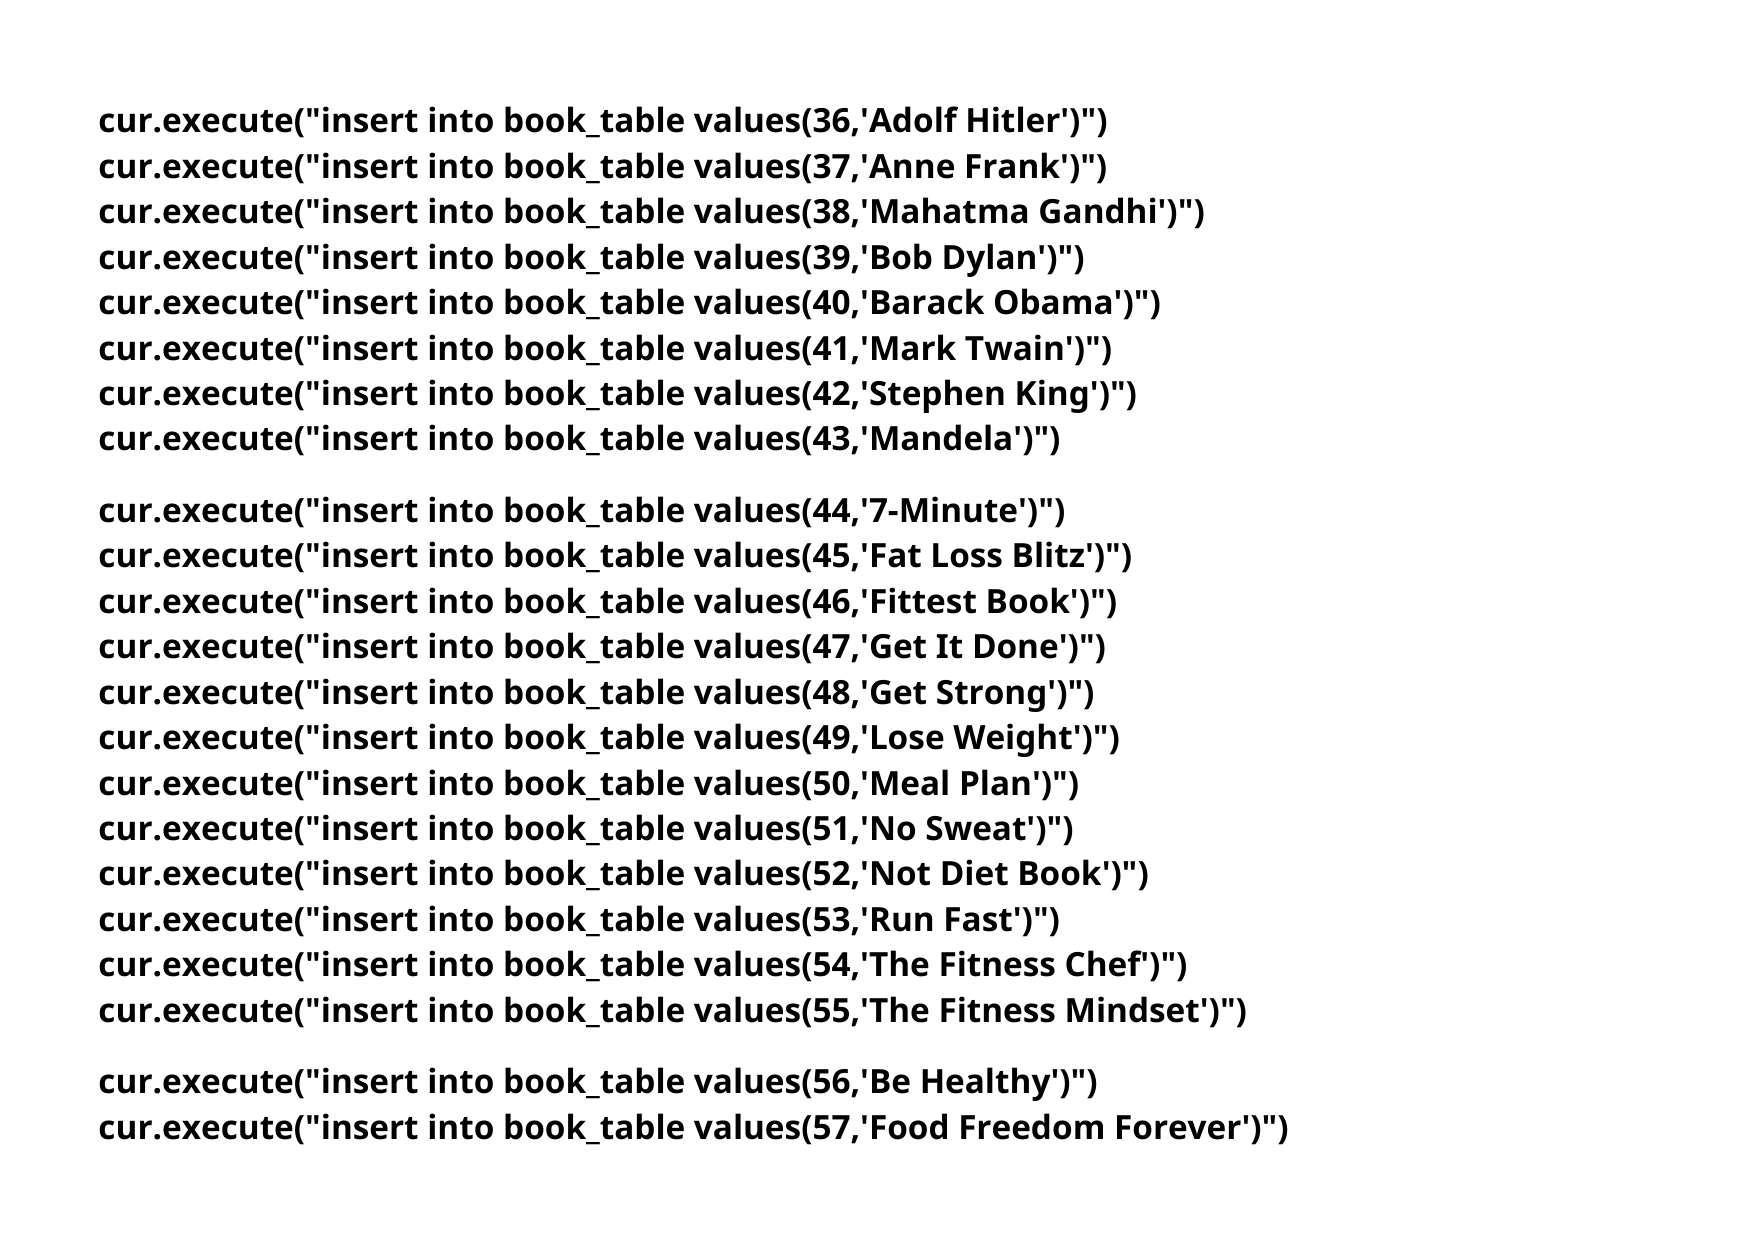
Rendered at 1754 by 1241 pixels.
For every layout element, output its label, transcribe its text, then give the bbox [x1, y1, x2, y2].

text cur.execute("insert into book_table values(57,'Food Freedom Forever')") [29, 1104, 1643, 1149]
text cur.execute("insert into book_table values(46,'Fittest Book')") [29, 578, 1643, 623]
text cur.execute("insert into book_table values(42,'Stephen King')") [29, 370, 1643, 415]
text cur.execute("insert into book_table values(41,'Mark Twain')") [29, 324, 1643, 370]
text cur.execute("insert into book_table values(40,'Barack Obama')") [29, 279, 1643, 324]
text cur.execute("insert into book_table values(55,'The Fitness Mindset')") [29, 986, 1643, 1032]
text cur.execute("insert into book_table values(47,'Get It Done')") [29, 623, 1643, 668]
text cur.execute("insert into book_table values(56,'Be Healthy')") [29, 1058, 1643, 1104]
text cur.execute("insert into book_table values(51,'No Sweat')") [29, 805, 1643, 850]
text cur.execute("insert into book_table values(54,'The Fitness Chef')") [29, 941, 1643, 986]
text cur.execute("insert into book_table values(37,'Anne Frank')") [29, 143, 1643, 188]
text cur.execute("insert into book_table values(49,'Lose Weight')") [29, 714, 1643, 759]
text cur.execute("insert into book_table values(50,'Meal Plan')") [29, 759, 1643, 805]
text cur.execute("insert into book_table values(44,'7-Minute')") [29, 487, 1643, 532]
text cur.execute("insert into book_table values(53,'Run Fast')") [29, 896, 1643, 941]
text cur.execute("insert into book_table values(36,'Adolf Hitler')") [29, 97, 1643, 143]
text cur.execute("insert into book_table values(48,'Get Strong')") [29, 668, 1643, 714]
text cur.execute("insert into book_table values(39,'Bob Dylan')") [29, 233, 1643, 279]
text cur.execute("insert into book_table values(52,'Not Diet Book')") [29, 850, 1643, 896]
text cur.execute("insert into book_table values(43,'Mandela')") [29, 415, 1643, 461]
text cur.execute("insert into book_table values(38,'Mahatma Gandhi')") [29, 188, 1643, 233]
text cur.execute("insert into book_table values(45,'Fat Loss Blitz')") [29, 532, 1643, 578]
